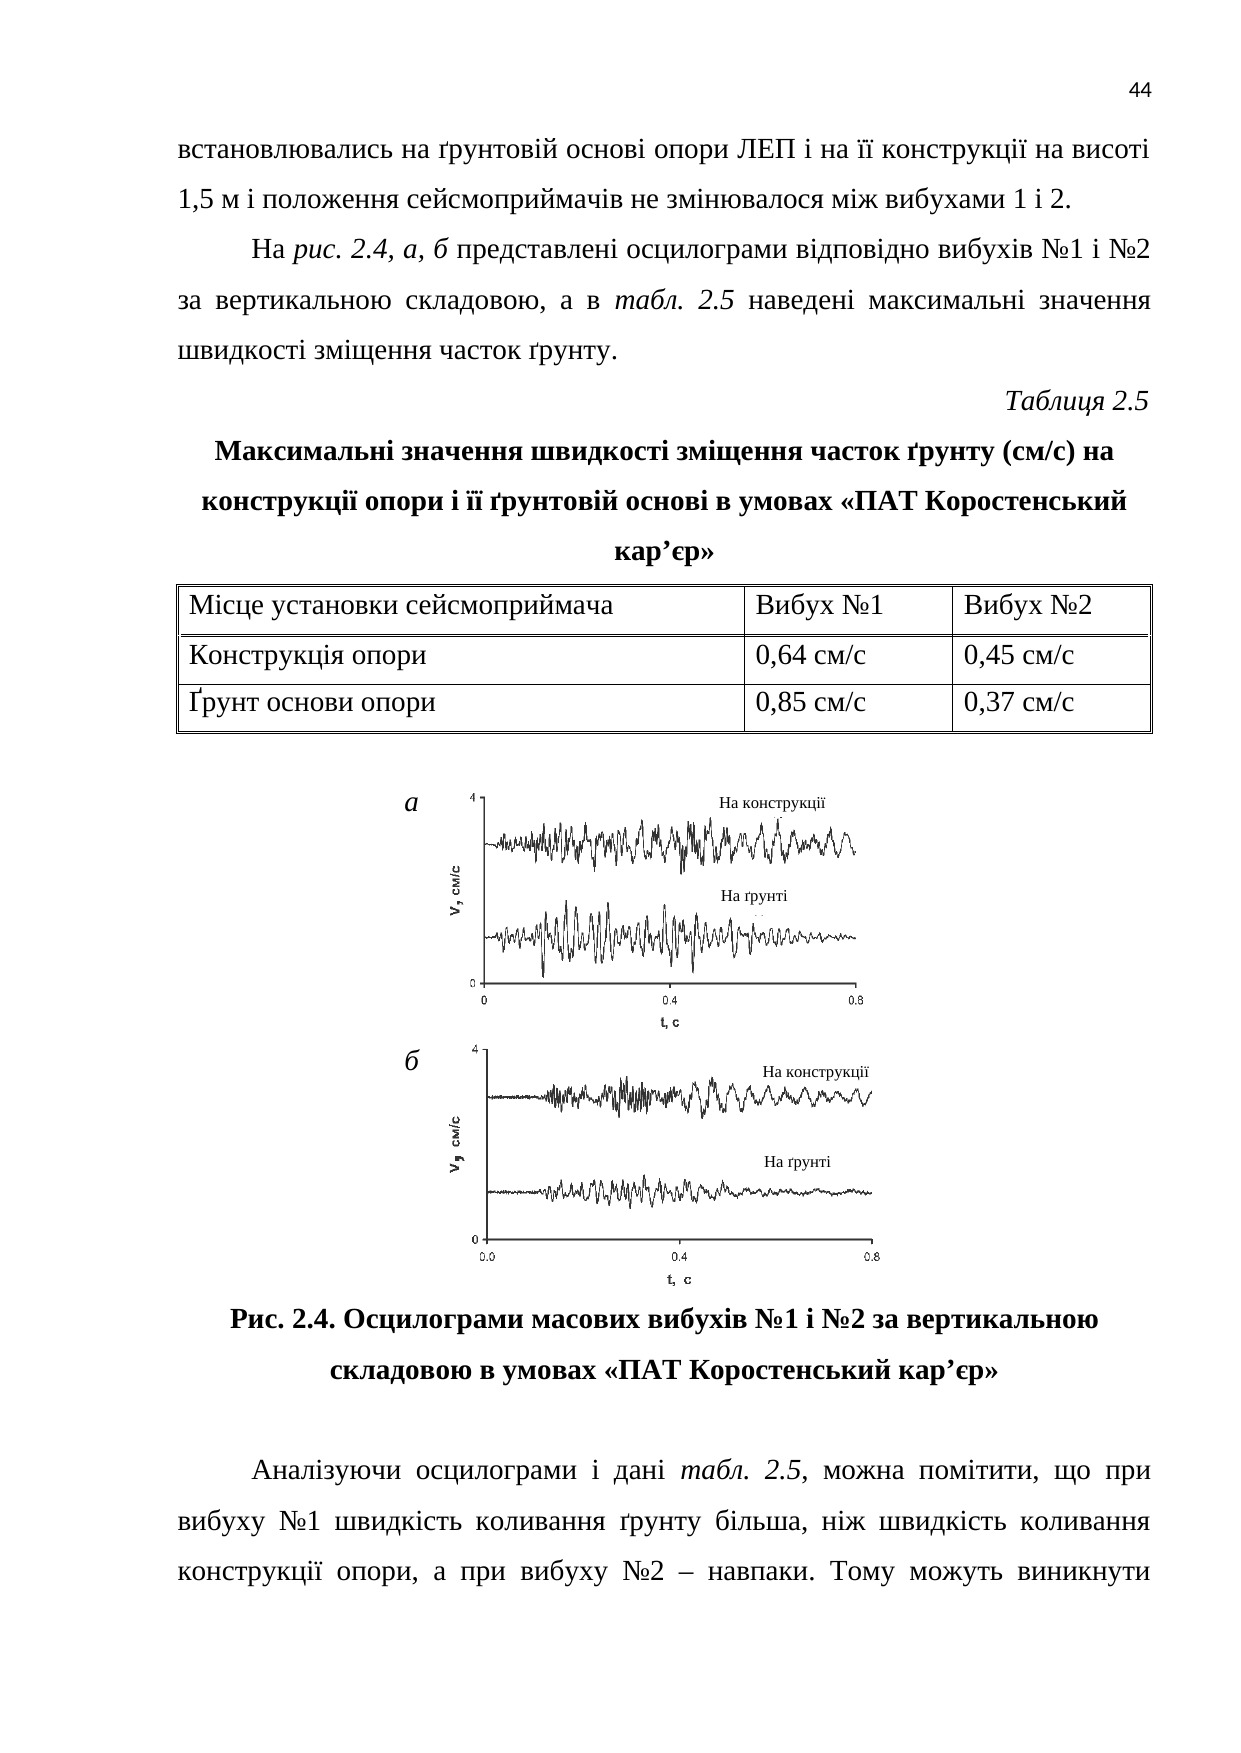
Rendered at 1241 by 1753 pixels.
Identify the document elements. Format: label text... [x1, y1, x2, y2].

table_cell 0,37 см/c [953, 685, 1150, 731]
table_cell 0,45 см/c [953, 634, 1150, 683]
text На рис. 2.4, а, б представлені осцилограми відповідно вибухів №1 і №2 за вертикальною складовою, а в табл. 2.5 наведені максимальні значення швидкості зміщення часток ґрунту. [177, 232, 1152, 366]
text Рис. 2.4. Осцилограми масових вибухів №1 і №2 за вертикальною складовою в умовах «ПАТ Коростенський кар’єр» [177, 1301, 1152, 1385]
text Таблиця 2.5 [177, 383, 1152, 416]
table_cell Конструкція опори [179, 634, 744, 683]
table_header Місце установки сейсмоприймача [179, 587, 744, 634]
table_header а [404, 785, 436, 1043]
table_header Вибух №1 [745, 587, 952, 634]
table_cell [436, 1043, 924, 1301]
table_cell 0,85 см/c [745, 685, 952, 731]
table_header Вибух №2 [953, 587, 1150, 634]
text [177, 1452, 1152, 1587]
table_cell 0,64 см/c [745, 637, 952, 683]
table_header [436, 785, 924, 1043]
table_cell б [404, 1043, 436, 1301]
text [177, 131, 1152, 215]
table_cell Ґрунт основи опори [179, 685, 744, 731]
text Максимальні значення швидкості зміщення часток ґрунту (см/c) на конструкції опори і її ґрунтовій основі в умовах «ПАТ Коростенський кар’єр» [177, 433, 1152, 567]
